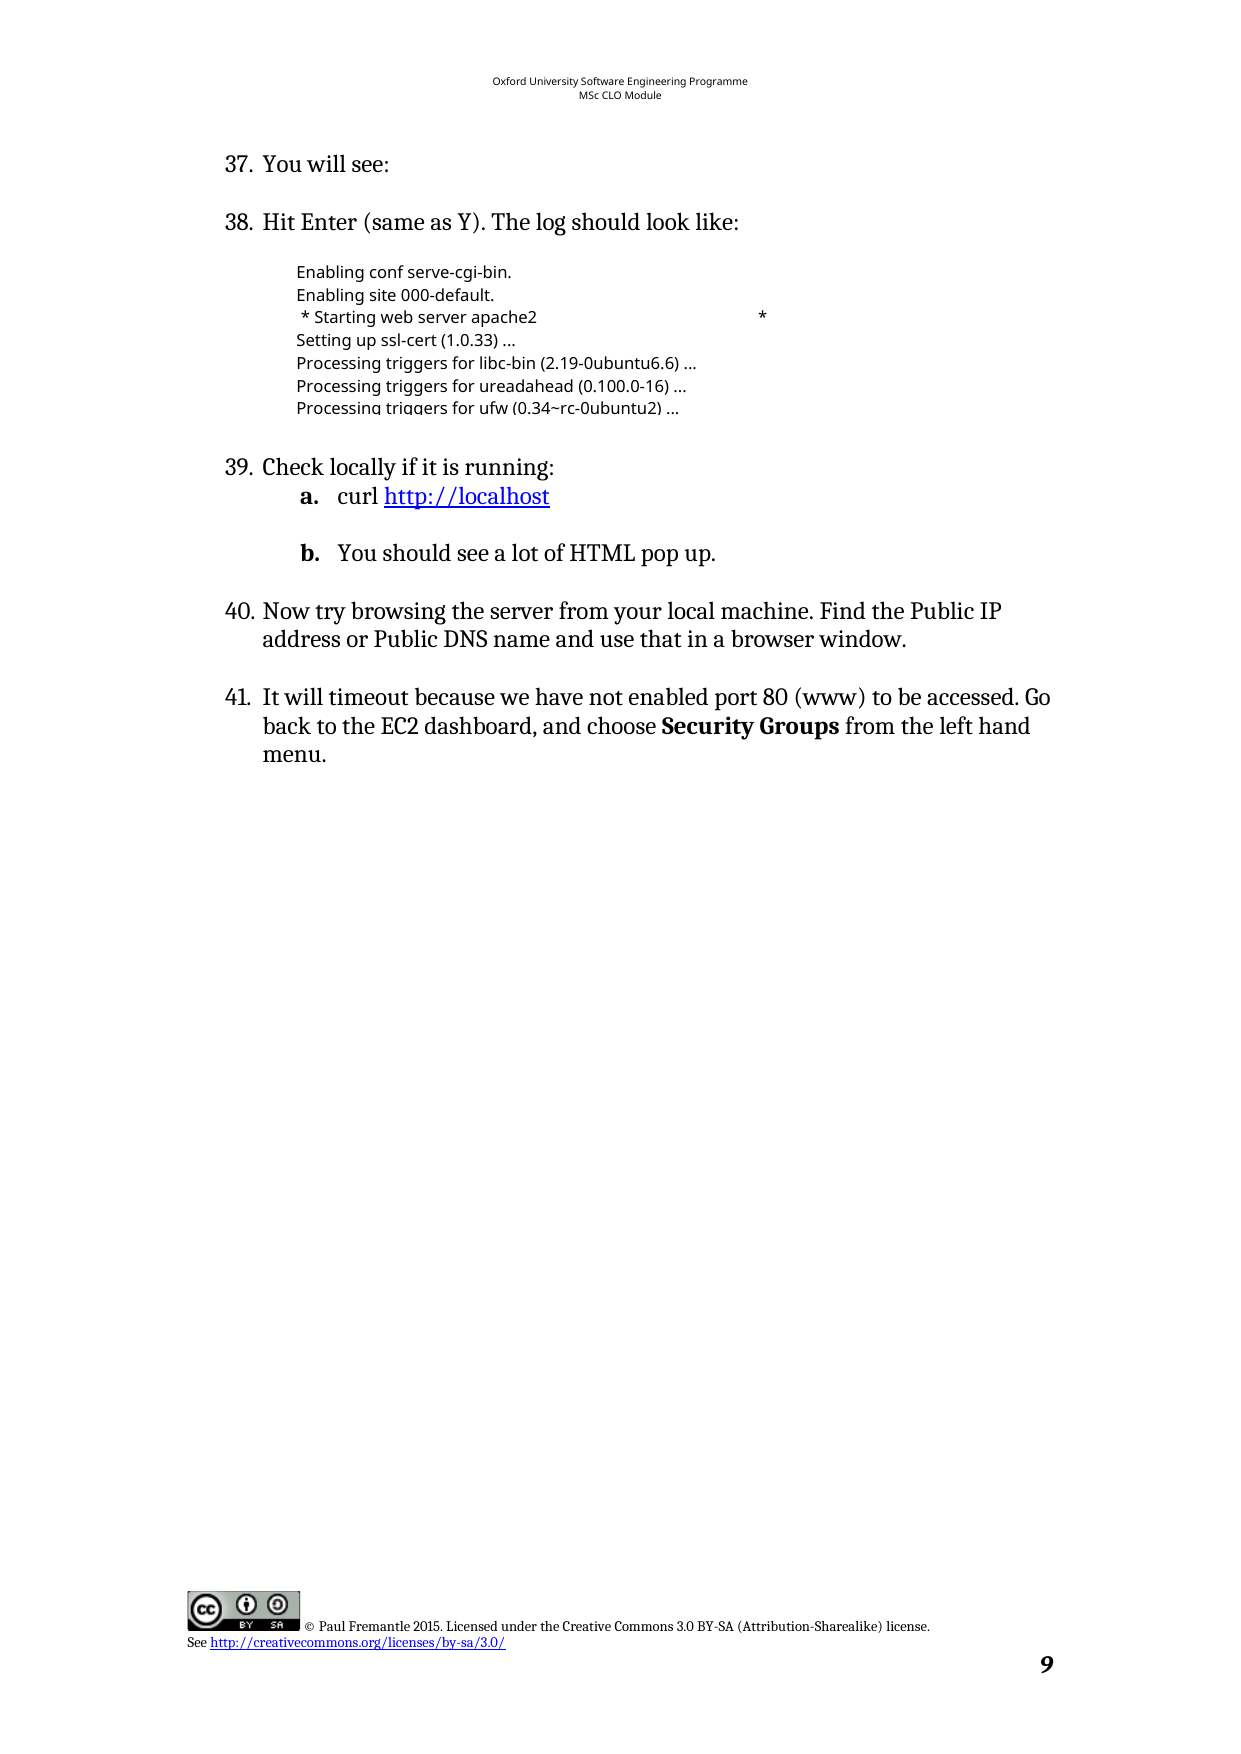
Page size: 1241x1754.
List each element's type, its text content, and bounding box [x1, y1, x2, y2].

list It will timeout because we have not enabled port 80 (www) to be accessed. Go back to the EC2 dashboard, and choose Security Groups from the left hand menu. [225, 683, 1053, 798]
list Now try browsing the server from your local machine. Find the Public IP address or Public DNS name and use that in a browser window. [225, 597, 1053, 683]
list You should see a lot of HTML pop up. [300, 539, 1053, 597]
list Hit Enter (same as Y). The log should look like: [225, 207, 1053, 453]
picture [187, 1591, 300, 1631]
list You will see: [225, 150, 1053, 207]
list curl http://localhost [300, 482, 1053, 539]
list Check locally if it is running: [225, 453, 1053, 482]
